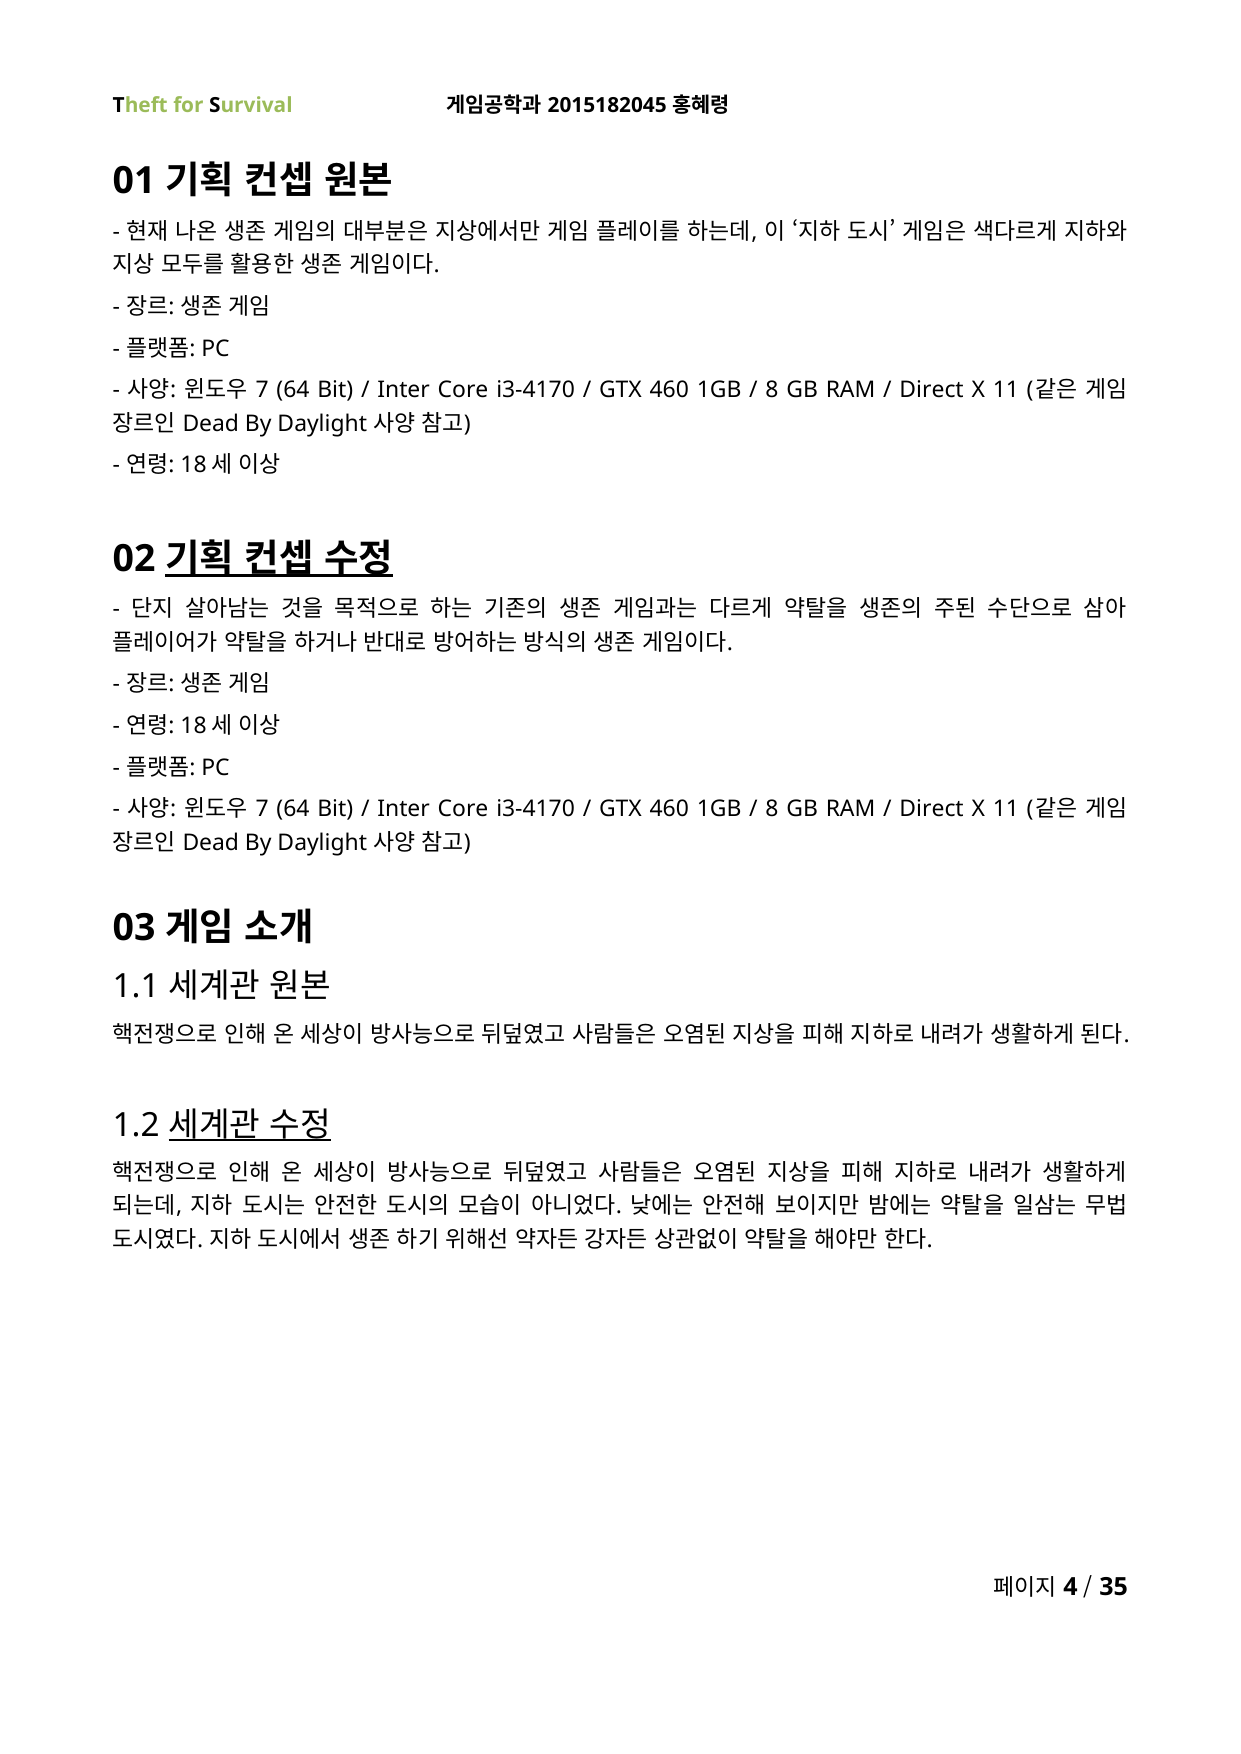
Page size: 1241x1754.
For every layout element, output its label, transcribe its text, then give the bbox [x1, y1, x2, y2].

text - 플랫폼: PC [112, 329, 1128, 363]
text - 연령: 18세 이상 [112, 446, 1128, 479]
subtitle 02 기획 컨셉 수정 [112, 527, 1128, 582]
text - 단지 살아남는 것을 목적으로 하는 기존의 생존 게임과는 다르게 약탈을 생존의 주된 수단으로 삼아 플레이어가 약탈을 하거나 반대로 방어하는 방식의 생존 게임이다. [112, 590, 1128, 657]
text 핵전쟁으로 인해 온 세상이 방사능으로 뒤덮였고 사람들은 오염된 지상을 피해 지하로 내려가 생활하게 된다. [112, 1016, 1128, 1049]
subtitle 03 게임 소개 [112, 896, 1128, 951]
text - 장르: 생존 게임 [112, 288, 1128, 321]
subtitle 01 기획 컨셉 원본 [112, 150, 1128, 204]
text - 사양: 윈도우 7 (64 Bit) / Inter Core i3-4170 / GTX 460 1GB / 8 GB RAM / Direct X 11 (같은 게임 장르인 Dead By Daylight 사양 참고) [112, 371, 1128, 438]
text 핵전쟁으로 인해 온 세상이 방사능으로 뒤덮였고 사람들은 오염된 지상을 피해 지하로 내려가 생활하게 되는데, 지하 도시는 안전한 도시의 모습이 아니었다. 낮에는 안전해 보이지만 밤에는 약탈을 일삼는 무법 도시였다. 지하 도시에서 생존 하기 위해선 약자든 강자든 상관없이 약탈을 해야만 한다. [112, 1154, 1128, 1254]
text - 사양: 윈도우 7 (64 Bit) / Inter Core i3-4170 / GTX 460 1GB / 8 GB RAM / Direct X 11 (같은 게임 장르인 Dead By Daylight 사양 참고) [112, 790, 1128, 857]
subtitle 1.2 세계관 수정 [112, 1097, 1128, 1146]
text - 연령: 18세 이상 [112, 707, 1128, 740]
text - 현재 나온 생존 게임의 대부분은 지상에서만 게임 플레이를 하는데, 이 ‘지하 도시’ 게임은 색다르게 지하와 지상 모두를 활용한 생존 게임이다. [112, 213, 1128, 279]
text - 플랫폼: PC [112, 748, 1128, 782]
text - 장르: 생존 게임 [112, 665, 1128, 698]
subtitle 1.1 세계관 원본 [112, 959, 1128, 1008]
